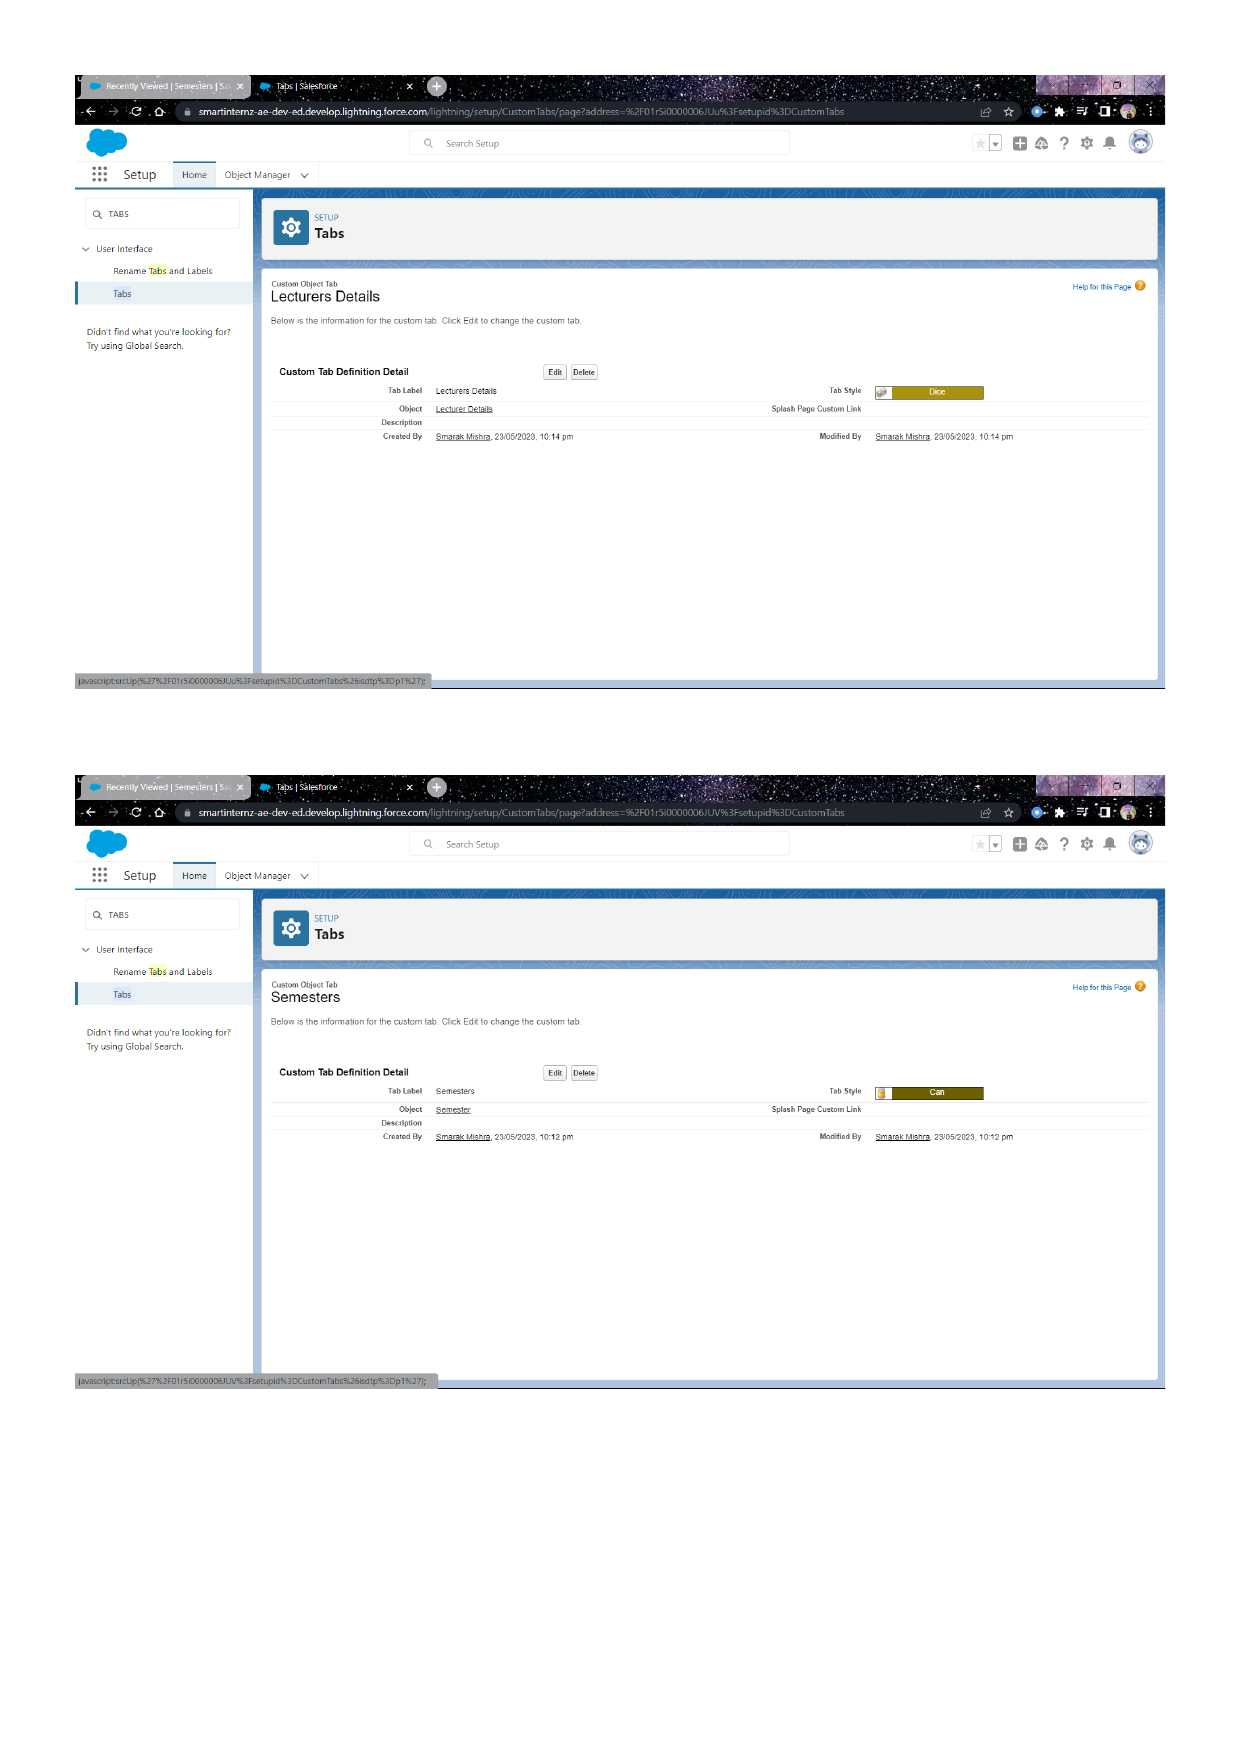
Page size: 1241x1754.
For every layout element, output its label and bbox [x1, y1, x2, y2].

picture [75, 775, 1166, 1389]
picture [75, 75, 1166, 689]
